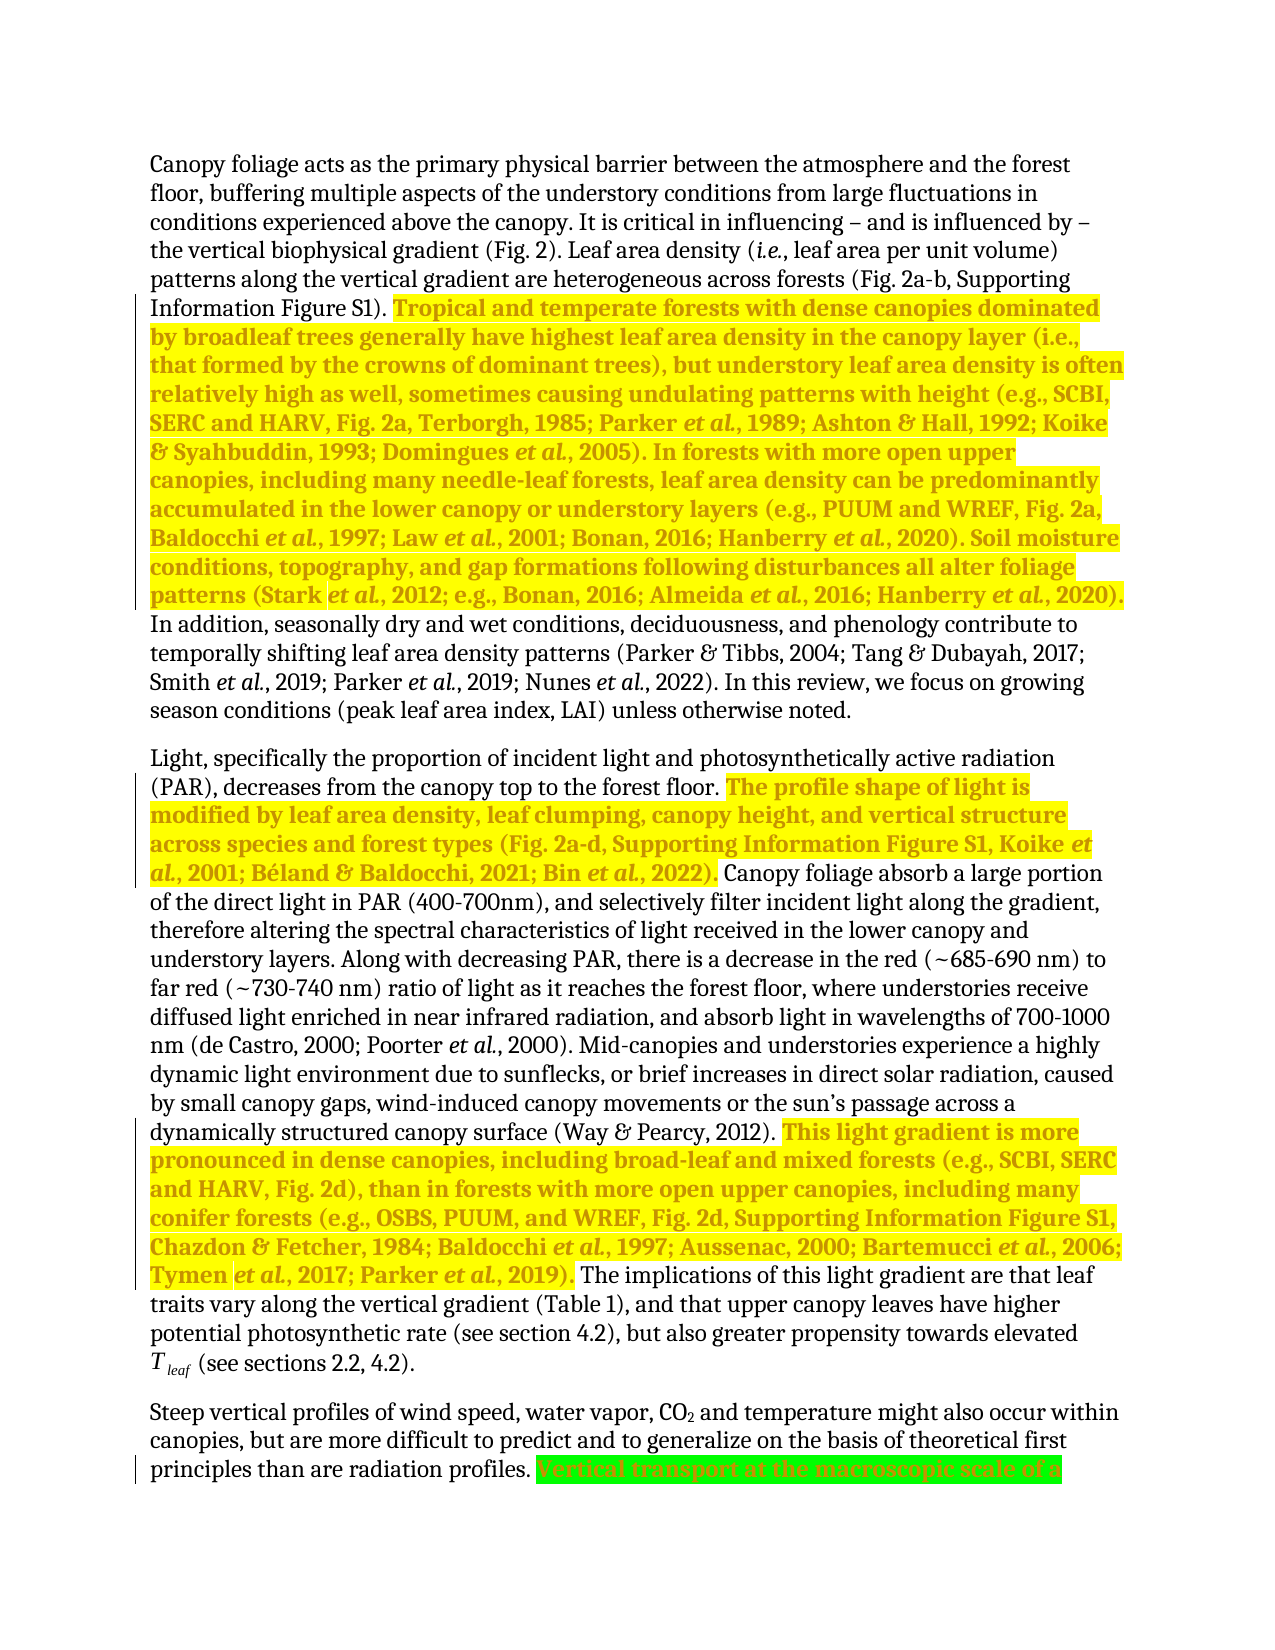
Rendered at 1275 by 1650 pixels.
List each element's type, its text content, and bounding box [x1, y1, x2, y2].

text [150, 1398, 1125, 1484]
text Canopy foliage acts as the primary physical barrier between the atmosphere and the forest floor, buffering multiple aspects of the understory conditions from large fluctuations in conditions experienced above the canopy. It is critical in influencing – and is influenced by – the vertical biophysical gradient (Fig. 2). Leaf area density (i.e., leaf area per unit volume) patterns along the vertical gradient are heterogeneous across forests (Fig. 2a-b, Supporting Information Figure S1). Tropical and temperate forests with dense canopies dominated by broadleaf trees generally have highest leaf area density in the canopy layer (i.e., that formed by the crowns of dominant trees), but understory leaf area density is often relatively high as well, sometimes causing undulating patterns with height (e.g., SCBI, SERC and HARV, Fig. 2a, Terborgh, 1985; Parker et al., 1989; Ashton & Hall, 1992; Koike & Syahbuddin, 1993; Domingues et al., 2005). In forests with more open upper canopies, including many needle-leaf forests, leaf area density can be predominantly accumulated in the lower canopy or understory layers (e.g., PUUM and WREF, Fig. 2a, Baldocchi et al., 1997; Law et al., 2001; Bonan, 2016; Hanberry et al., 2020). Soil moisture conditions, topography, and gap formations following disturbances all alter foliage patterns (Stark et al., 2012; e.g., Bonan, 2016; Almeida et al., 2016; Hanberry et al., 2020). In addition, seasonally dry and wet conditions, deciduousness, and phenology contribute to temporally shifting leaf area density patterns (Parker & Tibbs, 2004; Tang & Dubayah, 2017; Smith et al., 2019; Parker et al., 2019; Nunes et al., 2022). In this review, we focus on growing season conditions (peak leaf area index, LAI) unless otherwise noted. [150, 150, 1125, 725]
text Light, specifically the proportion of incident light and photosynthetically active radiation (PAR), decreases from the canopy top to the forest floor. The profile shape of light is modified by leaf area density, leaf clumping, canopy height, and vertical structure across species and forest types (Fig. 2a-d, Supporting Information Figure S1, Koike et al., 2001; Béland & Baldocchi, 2021; Bin et al., 2022). Canopy foliage absorb a large portion of the direct light in PAR (400-700nm), and selectively filter incident light along the gradient, therefore altering the spectral characteristics of light received in the lower canopy and understory layers. Along with decreasing PAR, there is a decrease in the red (~685-690 nm) to far red (~730-740 nm) ratio of light as it reaches the forest floor, where understories receive diffused light enriched in near infrared radiation, and absorb light in wavelengths of 700-1000 nm (de Castro, 2000; Poorter et al., 2000). Mid-canopies and understories experience a highly dynamic light environment due to sunflecks, or brief increases in direct solar radiation, caused by small canopy gaps, wind-induced canopy movements or the sun’s passage across a dynamically structured canopy surface (Way & Pearcy, 2012). This light gradient is more pronounced in dense canopies, including broad-leaf and mixed forests (e.g., SCBI, SERC and HARV, Fig. 2d), than in forests with more open upper canopies, including many conifer forests (e.g., OSBS, PUUM, and WREF, Fig. 2d, Supporting Information Figure S1, Chazdon & Fetcher, 1984; Baldocchi et al., 1997; Aussenac, 2000; Bartemucci et al., 2006; Tymen et al., 2017; Parker et al., 2019). The implications of this light gradient are that leaf traits vary along the vertical gradient (Table 1), and that upper canopy leaves have higher potential photosynthetic rate (see section 4.2), but also greater propensity towards elevated (see sections 2.2, 4.2). [150, 744, 1125, 1379]
